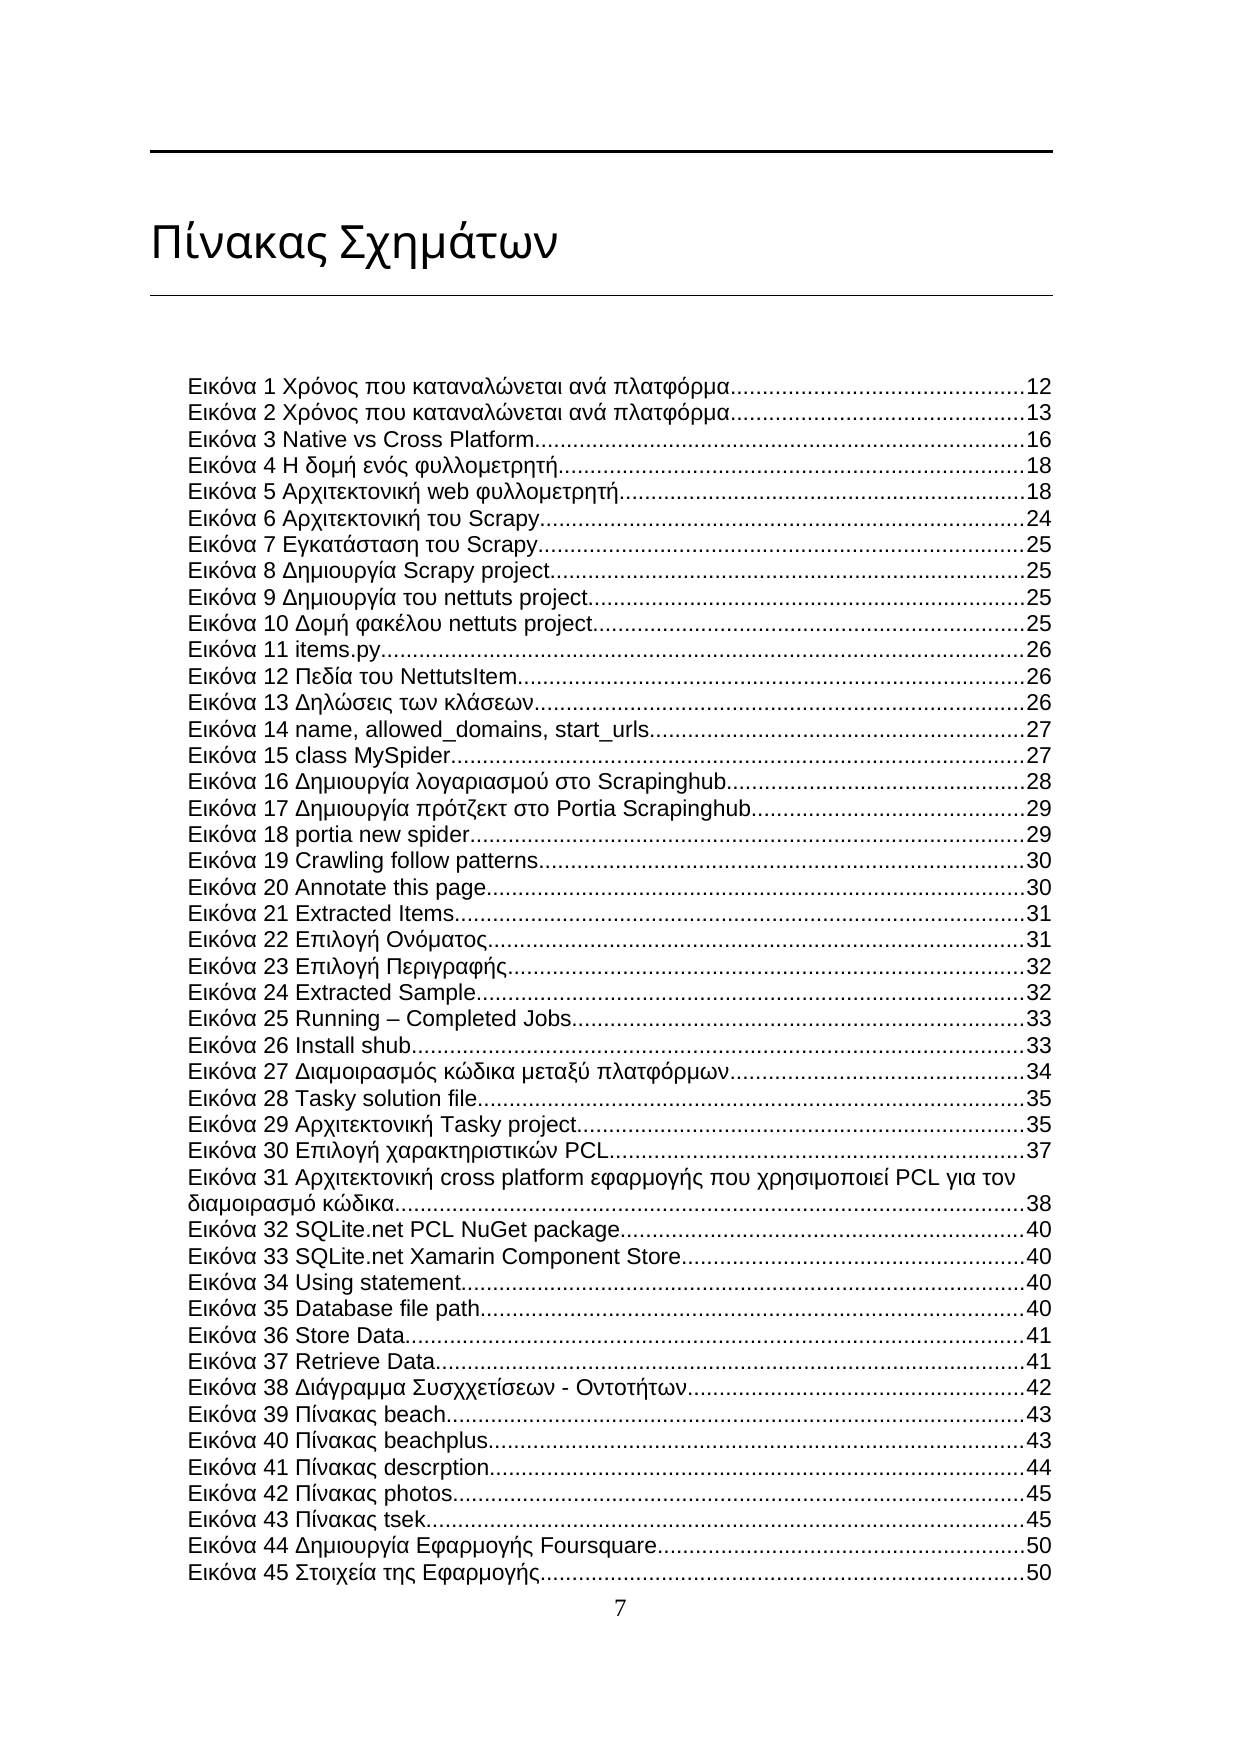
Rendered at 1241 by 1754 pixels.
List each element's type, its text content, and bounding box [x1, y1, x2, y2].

text Εικόνα 9 Δημιουργία του nettuts project 25 [187, 584, 1053, 610]
text Εικόνα 7 Εγκατάσταση του Scrapy 25 [187, 531, 1053, 557]
text Εικόνα 20 Annotate this page 30 [187, 874, 1053, 900]
text Εικόνα 27 Διαμοιρασμός κώδικα μεταξύ πλατφόρμων 34 [187, 1058, 1053, 1084]
text Εικόνα 23 Επιλογή Περιγραφής 32 [187, 953, 1053, 979]
text Εικόνα 19 Crawling follow patterns 30 [187, 847, 1053, 874]
text Εικόνα 35 Database file path 40 [187, 1295, 1053, 1322]
text Εικόνα 39 Πίνακας beach 43 [187, 1401, 1053, 1427]
text Εικόνα 15 class MySpider 27 [187, 742, 1053, 768]
text Εικόνα 13 Δηλώσεις των κλάσεων 26 [187, 689, 1053, 716]
text Εικόνα 26 Install shub 33 [187, 1032, 1053, 1058]
text Εικόνα 4 Η δομή ενός φυλλομετρητή 18 [187, 452, 1053, 478]
text Εικόνα 1 Χρόνος που καταναλώνεται ανά πλατφόρμα 12 [187, 373, 1053, 399]
text Εικόνα 8 Δημιουργία Scrapy project 25 [187, 557, 1053, 584]
text Εικόνα 44 Δημιουργία Εφαρμογής Foursquare 50 [187, 1532, 1053, 1559]
text Εικόνα 25 Running – Completed Jobs 33 [187, 1005, 1053, 1032]
text Εικόνα 18 portia new spider 29 [187, 821, 1053, 847]
text Εικόνα 30 Επιλογή χαρακτηριστικών PCL 37 [187, 1137, 1053, 1163]
text Εικόνα 34 Using statement 40 [187, 1269, 1053, 1295]
text Εικόνα 32 SQLite.net PCL NuGet package 40 [187, 1216, 1053, 1243]
text Εικόνα 11 items.py 26 [187, 636, 1053, 663]
text Εικόνα 14 name, allowed_domains, start_urls 27 [187, 716, 1053, 742]
text Εικόνα 42 Πίνακας photos 45 [187, 1480, 1053, 1506]
text Εικόνα 41 Πίνακας descrption 44 [187, 1453, 1053, 1480]
text Εικόνα 21 Extracted Items 31 [187, 900, 1053, 926]
text Εικόνα 33 SQLite.net Xamarin Component Store 40 [187, 1243, 1053, 1269]
text Εικόνα 22 Επιλογή Ονόματος 31 [187, 926, 1053, 953]
text Εικόνα 45 Στοιχεία της Εφαρμογής 50 [187, 1559, 1053, 1585]
text Εικόνα 38 Διάγραμμα Συσχχετίσεων - Οντοτήτων 42 [187, 1374, 1053, 1401]
text Εικόνα 16 Δημιουργία λογαριασμού στο Scrapinghub 28 [187, 768, 1053, 794]
text Εικόνα 17 Δημιουργία πρότζεκτ στο Portia Scrapinghub 29 [187, 794, 1053, 821]
text Εικόνα 36 Store Data 41 [187, 1322, 1053, 1348]
text Εικόνα 24 Extracted Sample 32 [187, 979, 1053, 1005]
text Εικόνα 40 Πίνακας beachplus 43 [187, 1427, 1053, 1453]
text Εικόνα 31 Αρχιτεκτονική cross platform εφαρμογής που χρησιμοποιεί PCL για τον διαμοιρασμό κώδικα 38 [187, 1163, 1053, 1216]
text Εικόνα 3 Native vs Cross Platform 16 [187, 426, 1053, 452]
text Εικόνα 28 Tasky solution file 35 [187, 1084, 1053, 1111]
text Εικόνα 29 Αρχιτεκτονική Tasky project 35 [187, 1111, 1053, 1137]
subtitle Πίνακας Σχημάτων [150, 153, 1053, 295]
text Εικόνα 5 Αρχιτεκτονική web φυλλομετρητή 18 [187, 478, 1053, 505]
text Εικόνα 12 Πεδία του NettutsItem 26 [187, 663, 1053, 689]
text Εικόνα 2 Χρόνος που καταναλώνεται ανά πλατφόρμα 13 [187, 399, 1053, 426]
text Εικόνα 37 Retrieve Data 41 [187, 1348, 1053, 1374]
text Εικόνα 10 Δομή φακέλου nettuts project 25 [187, 610, 1053, 636]
text Εικόνα 6 Αρχιτεκτονική του Scrapy 24 [187, 505, 1053, 531]
text Εικόνα 43 Πίνακας tsek 45 [187, 1506, 1053, 1532]
